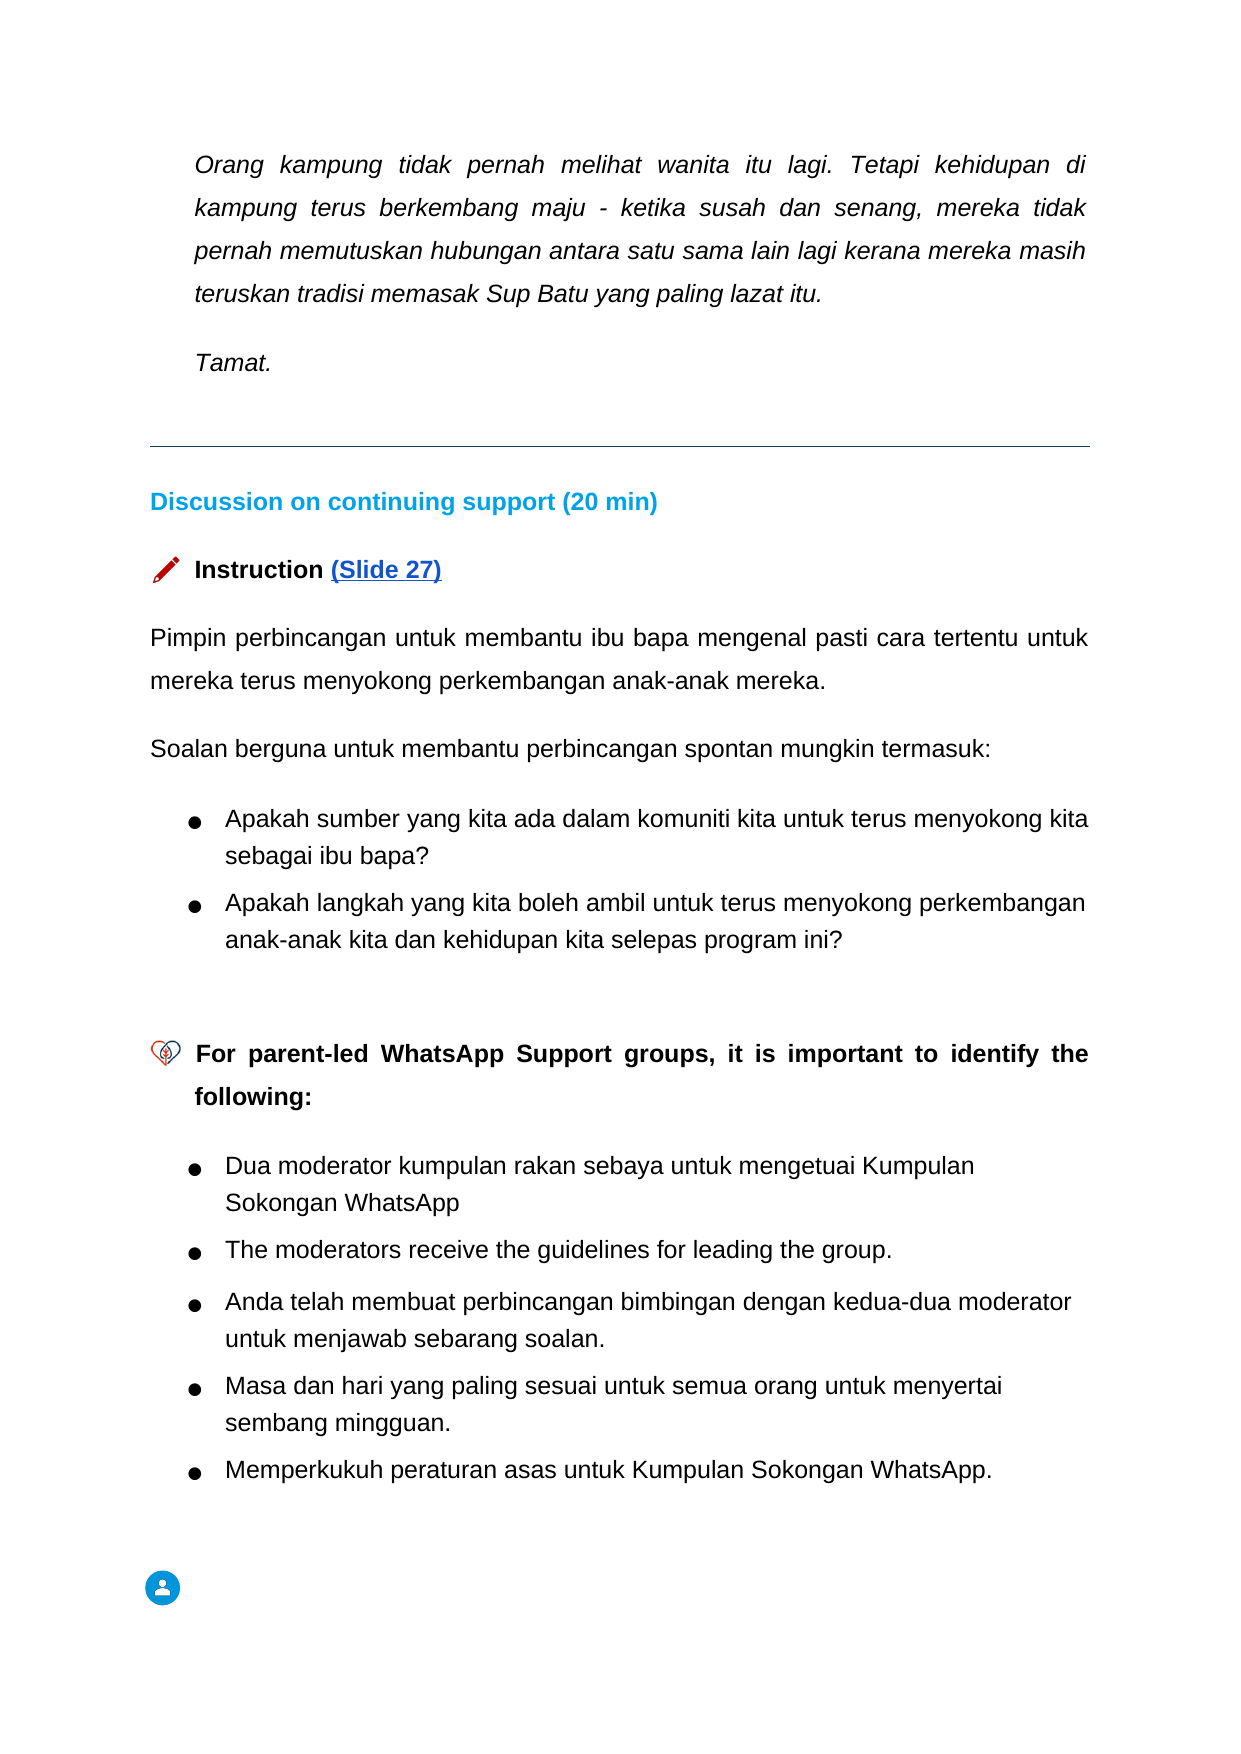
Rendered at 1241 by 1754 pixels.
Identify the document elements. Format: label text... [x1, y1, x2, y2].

list Memperkukuh peraturan asas untuk Kumpulan Sokongan WhatsApp. [187, 1453, 1090, 1488]
picture [150, 554, 182, 586]
list The moderators receive the guidelines for leading the group. [187, 1234, 1090, 1268]
list Anda telah membuat perbincangan bimbingan dengan kedua-dua moderator untuk menjawab sebarang soalan. [187, 1286, 1090, 1353]
text Pimpin perbincangan untuk membantu ibu bapa mengenal pasti cara tertentu untuk mereka terus menyokong perkembangan anak-anak mereka. [150, 623, 1090, 695]
text Discussion on continuing support (20 min) [150, 487, 1090, 516]
list Dua moderator kumpulan rakan sebaya untuk mengetuai Kumpulan Sokongan WhatsApp [187, 1150, 1090, 1217]
text Soalan berguna untuk membantu perbincangan spontan mungkin termasuk: [150, 734, 1090, 763]
text Orang kampung tidak pernah melihat wanita itu lagi. Tetapi kehidupan di kampung terus berkembang maju - ketika susah dan senang, mereka tidak pernah memutuskan hubungan antara satu sama lain lagi kerana mereka masih teruskan tradisi memasak Sup Batu yang paling lazat itu. [194, 150, 1090, 308]
text Instruction (Slide 27) [194, 555, 1090, 584]
picture [156, 1589, 169, 1595]
picture [146, 1034, 184, 1072]
list Apakah langkah yang kita boleh ambil untuk terus menyokong perkembangan anak-anak kita dan kehidupan kita selepas program ini? [187, 886, 1090, 954]
text For parent-led WhatsApp Support groups, it is important to identify the following: [194, 1038, 1090, 1110]
text Tamat. [194, 347, 1090, 376]
list Masa dan hari yang paling sesuai untuk semua orang untuk menyertai sembang mingguan. [187, 1369, 1090, 1437]
list Apakah sumber yang kita ada dalam komuniti kita untuk terus menyokong kita sebagai ibu bapa? [187, 802, 1090, 870]
